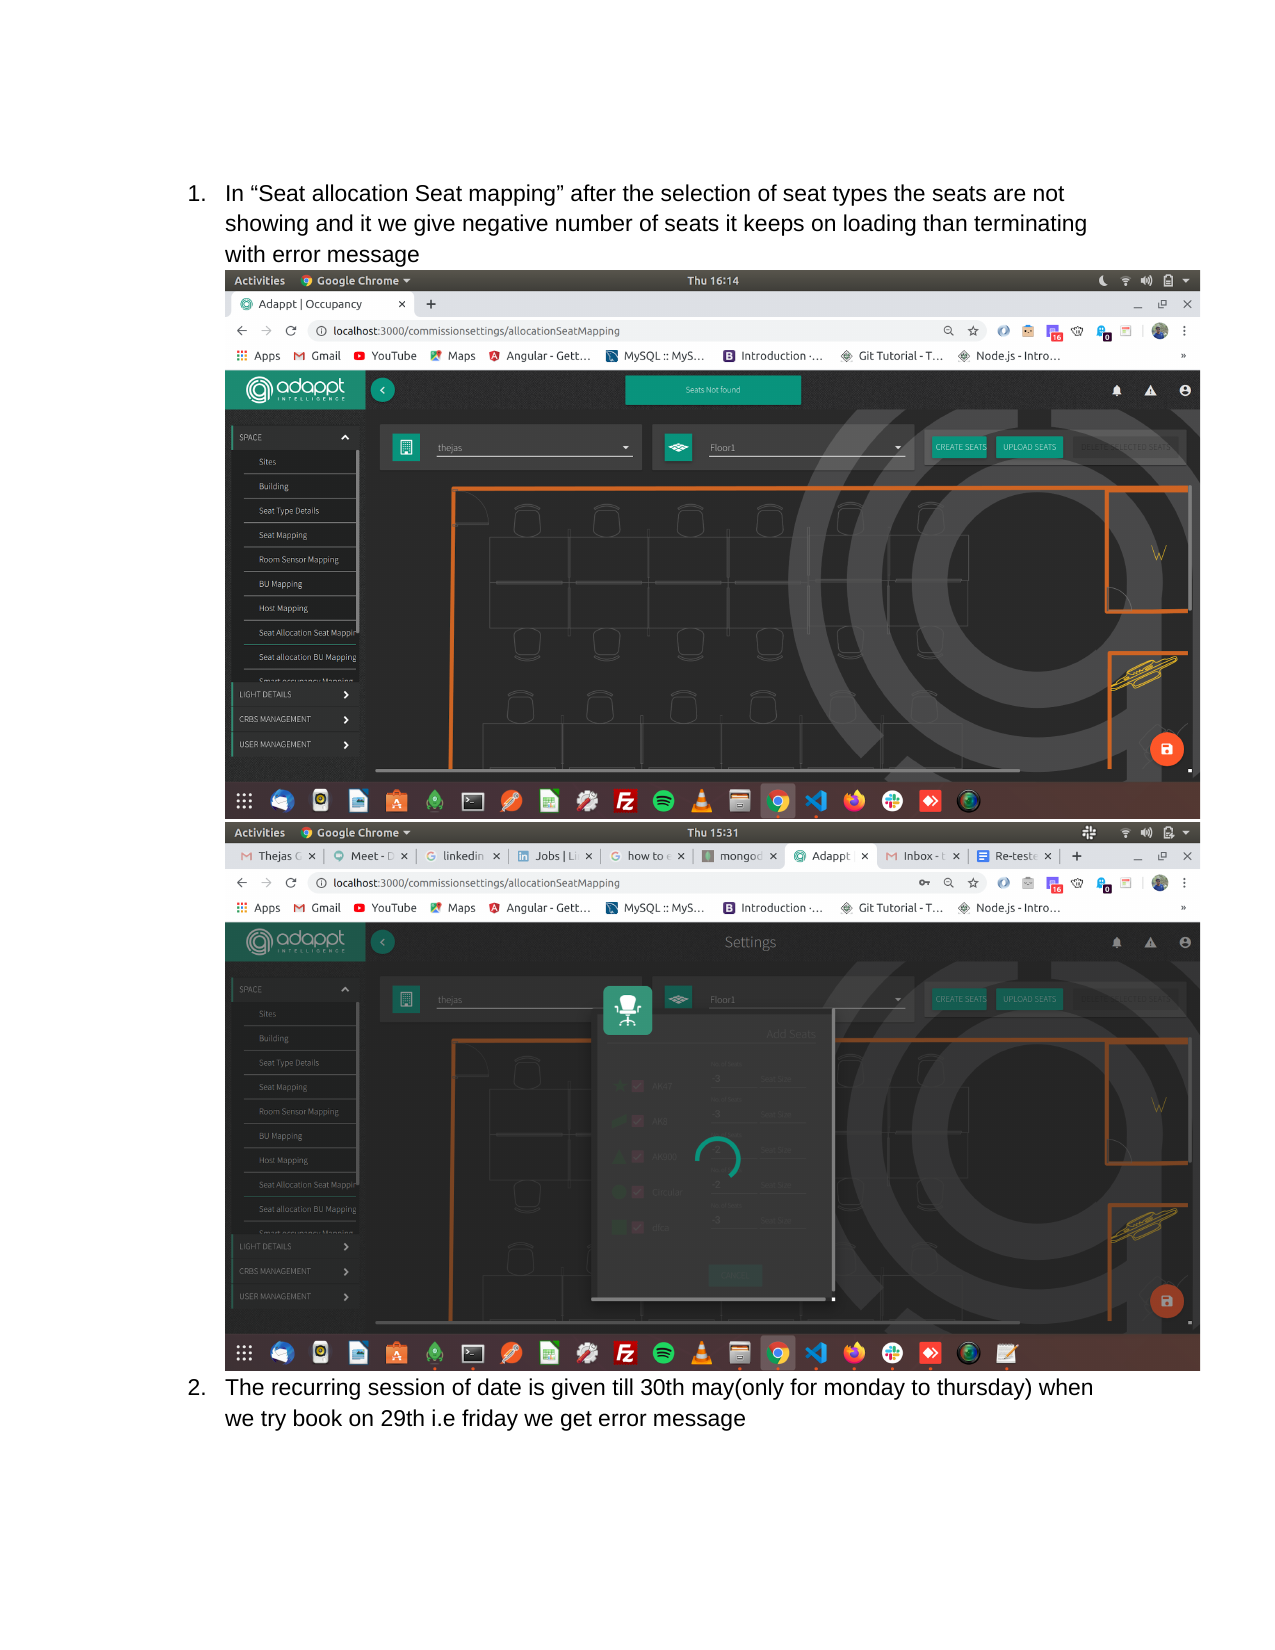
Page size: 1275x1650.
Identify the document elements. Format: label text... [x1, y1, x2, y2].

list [187, 1374, 1125, 1431]
picture [225, 822, 1200, 1371]
picture [225, 270, 1200, 819]
